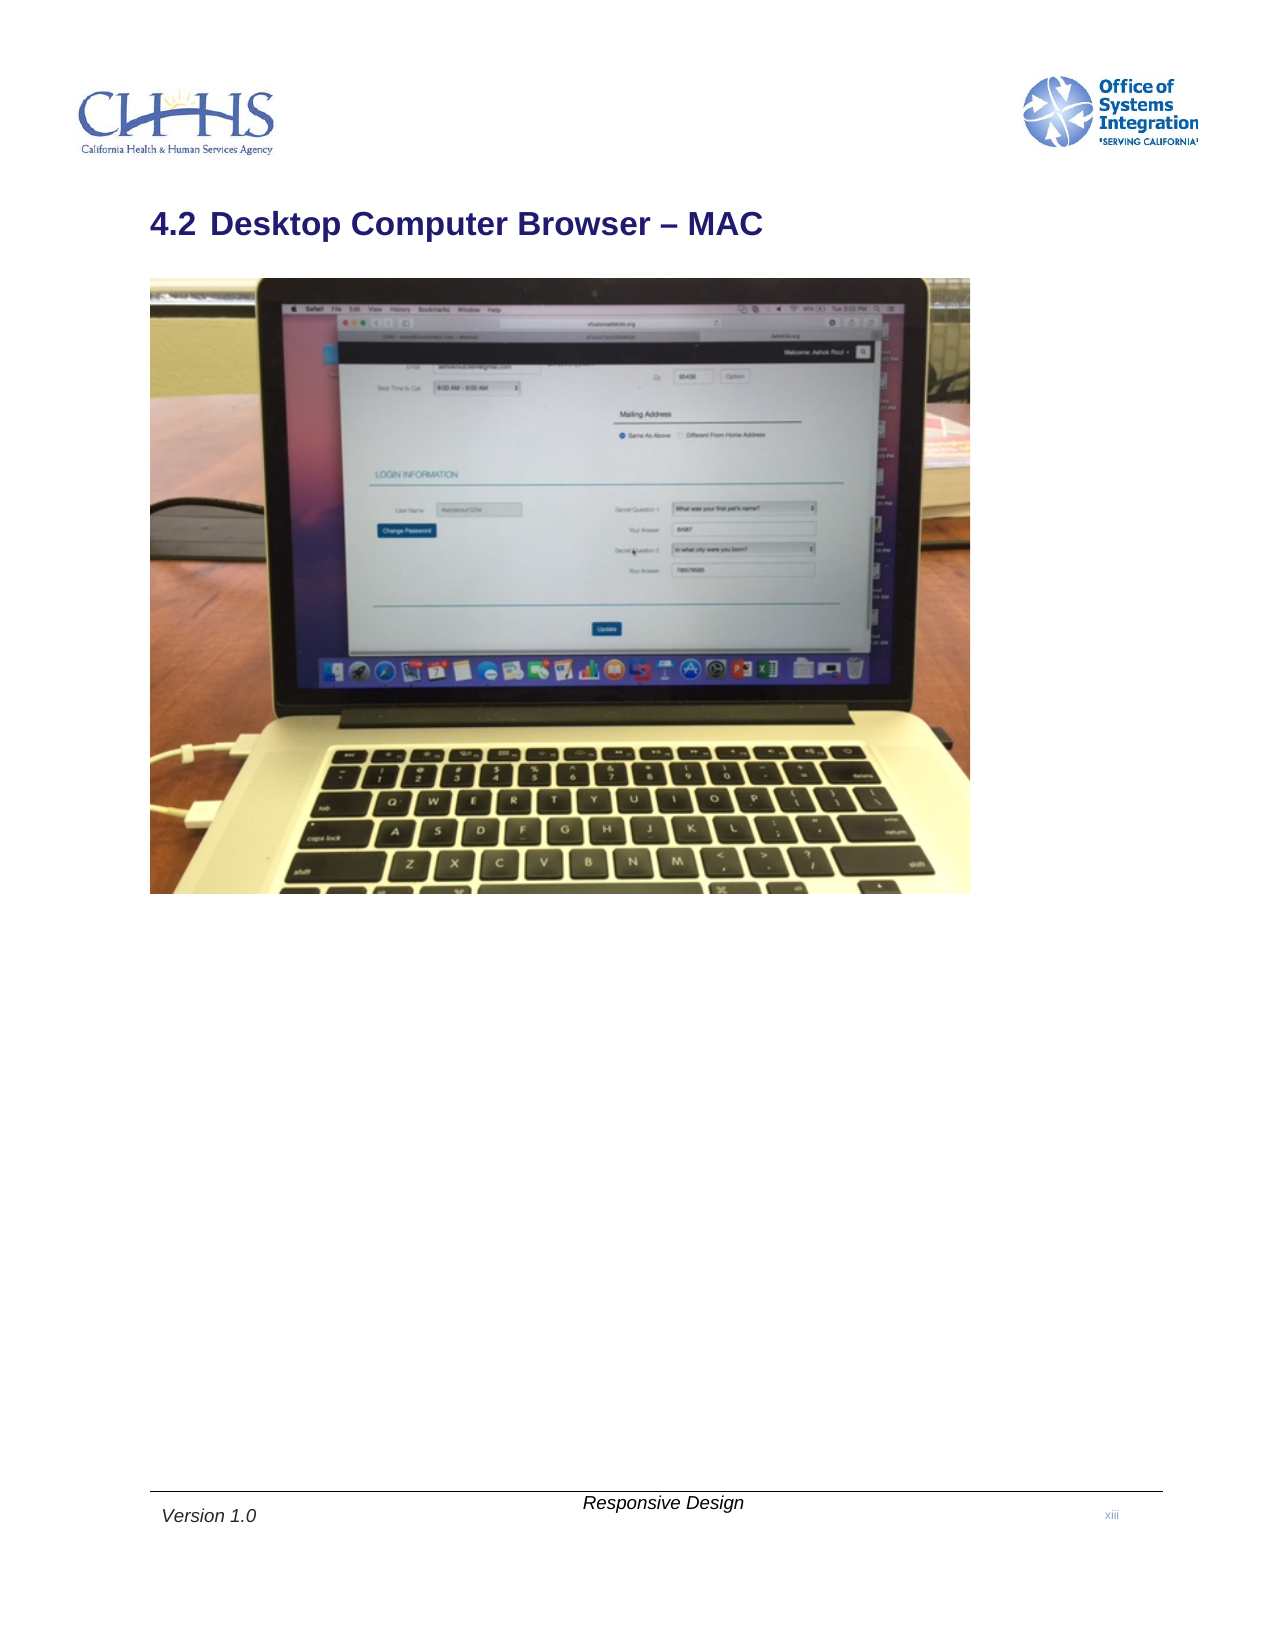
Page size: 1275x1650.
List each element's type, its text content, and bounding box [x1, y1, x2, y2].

picture [1021, 75, 1198, 149]
picture [75, 87, 277, 156]
picture [150, 278, 971, 894]
subtitle Desktop Computer Browser – MAC [150, 204, 1125, 242]
